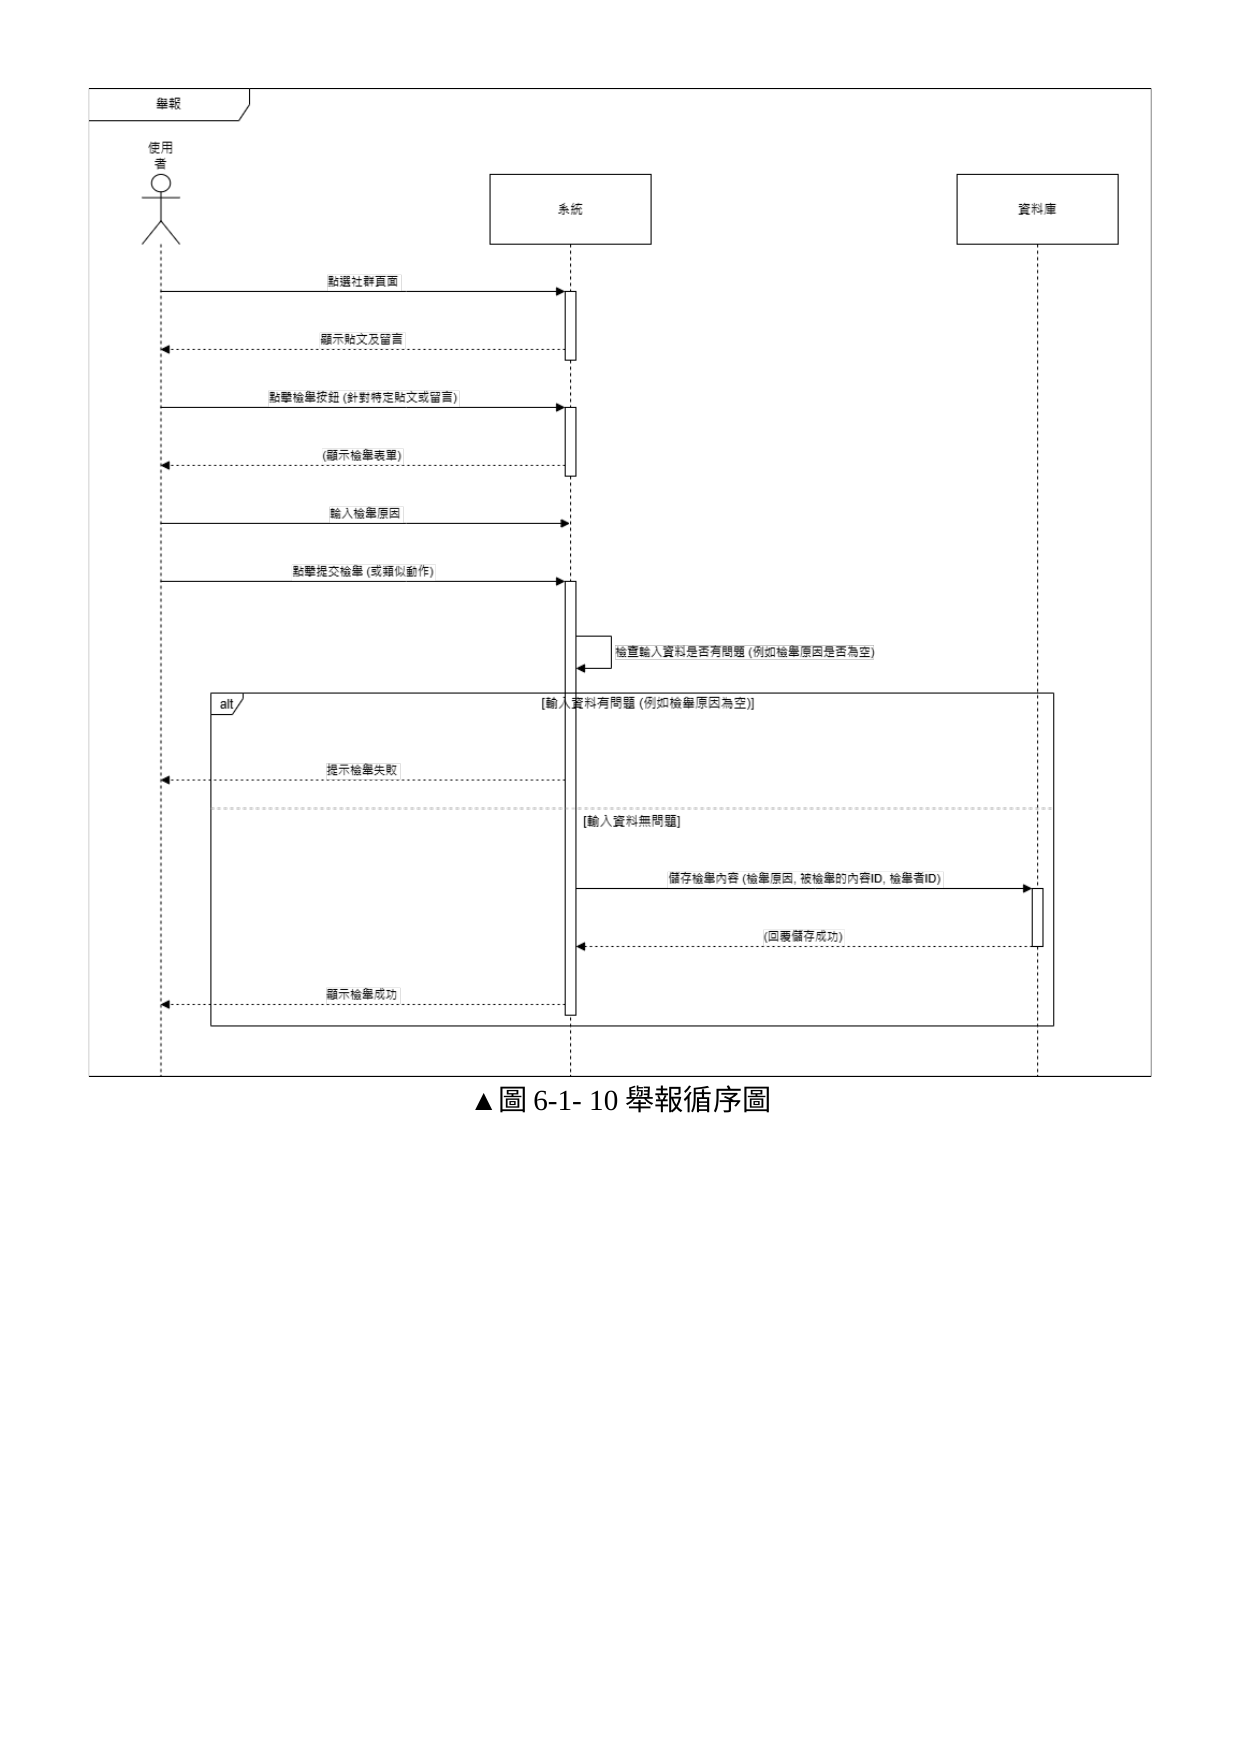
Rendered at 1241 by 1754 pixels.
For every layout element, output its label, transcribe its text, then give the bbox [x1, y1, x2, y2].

picture [88, 88, 1152, 1077]
text ▲圖6-1- 10 舉報循序圖 [89, 1077, 1152, 1119]
